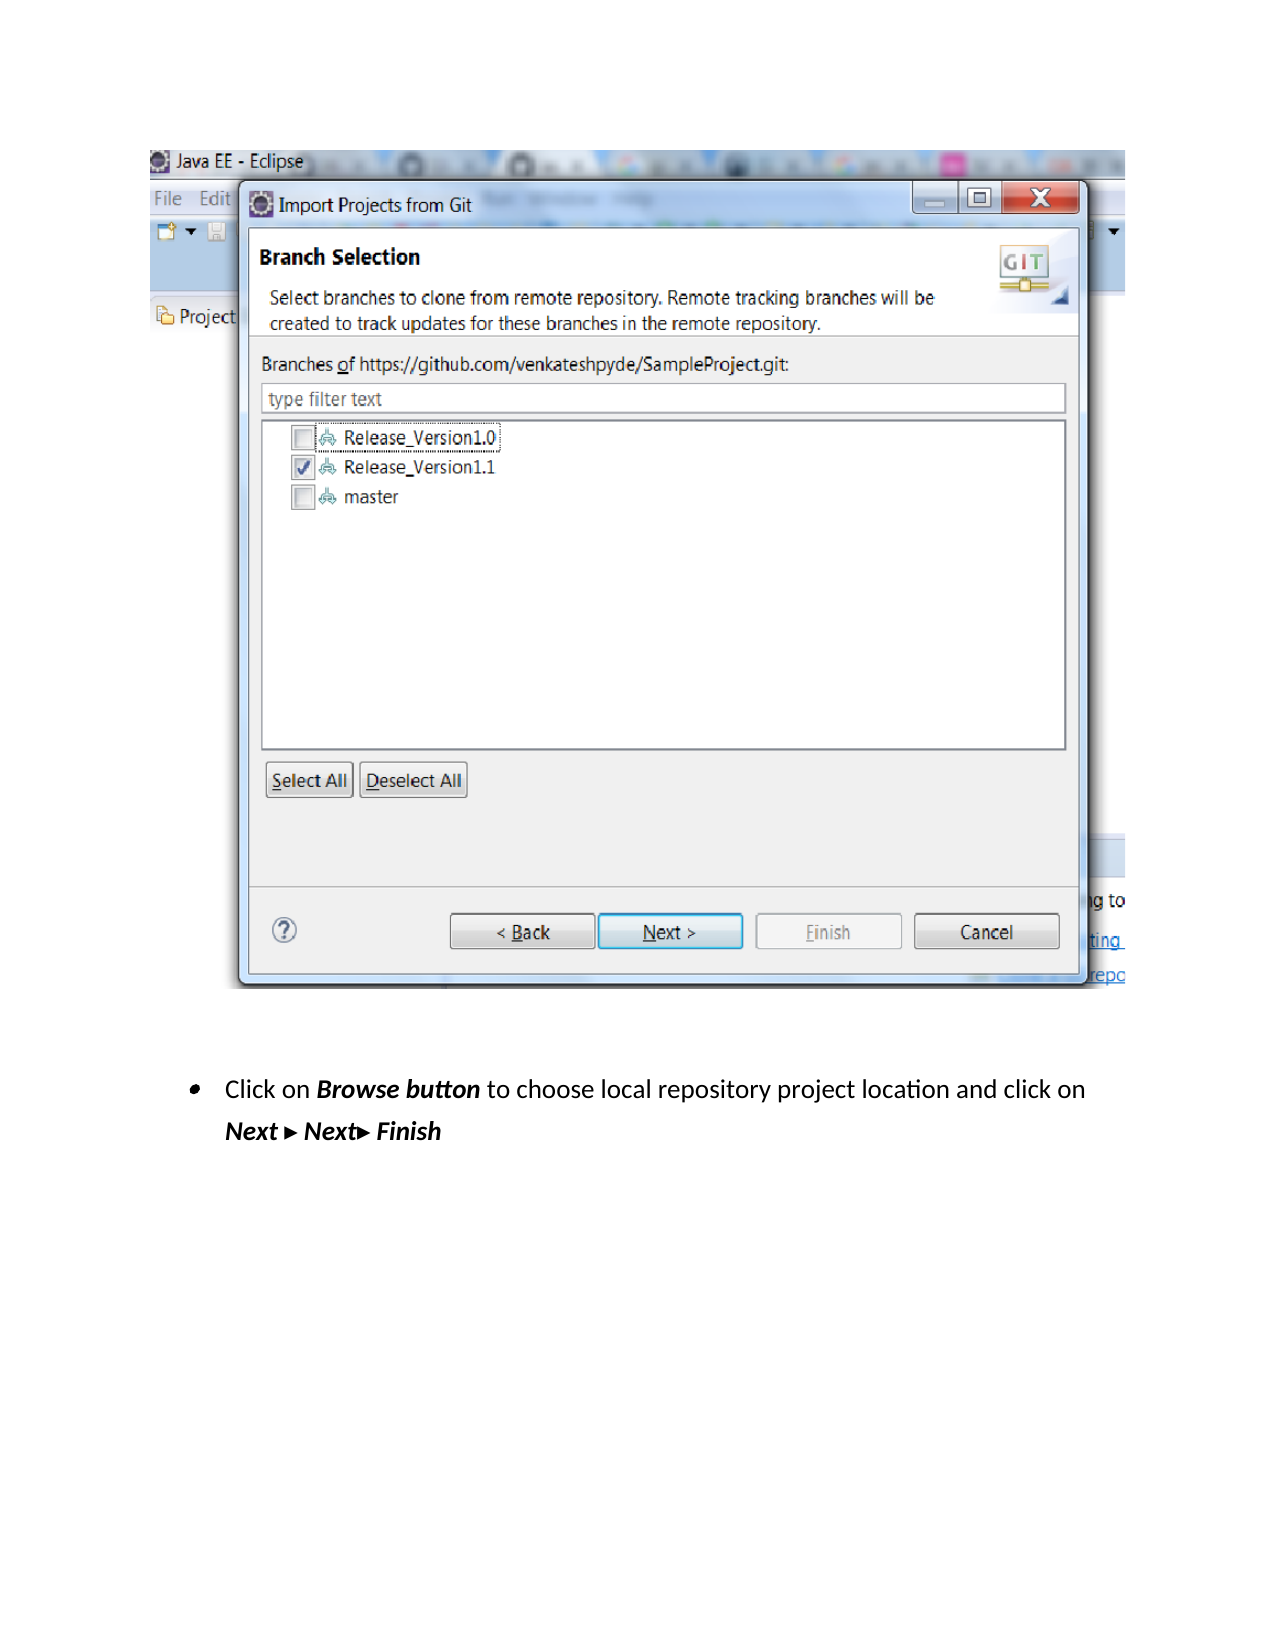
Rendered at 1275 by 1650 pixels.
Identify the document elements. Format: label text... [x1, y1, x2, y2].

picture [150, 150, 1125, 989]
list Click on Browse button to choose local repository project location and click on Next ▸ Next▸ Finish [187, 1072, 1125, 1148]
